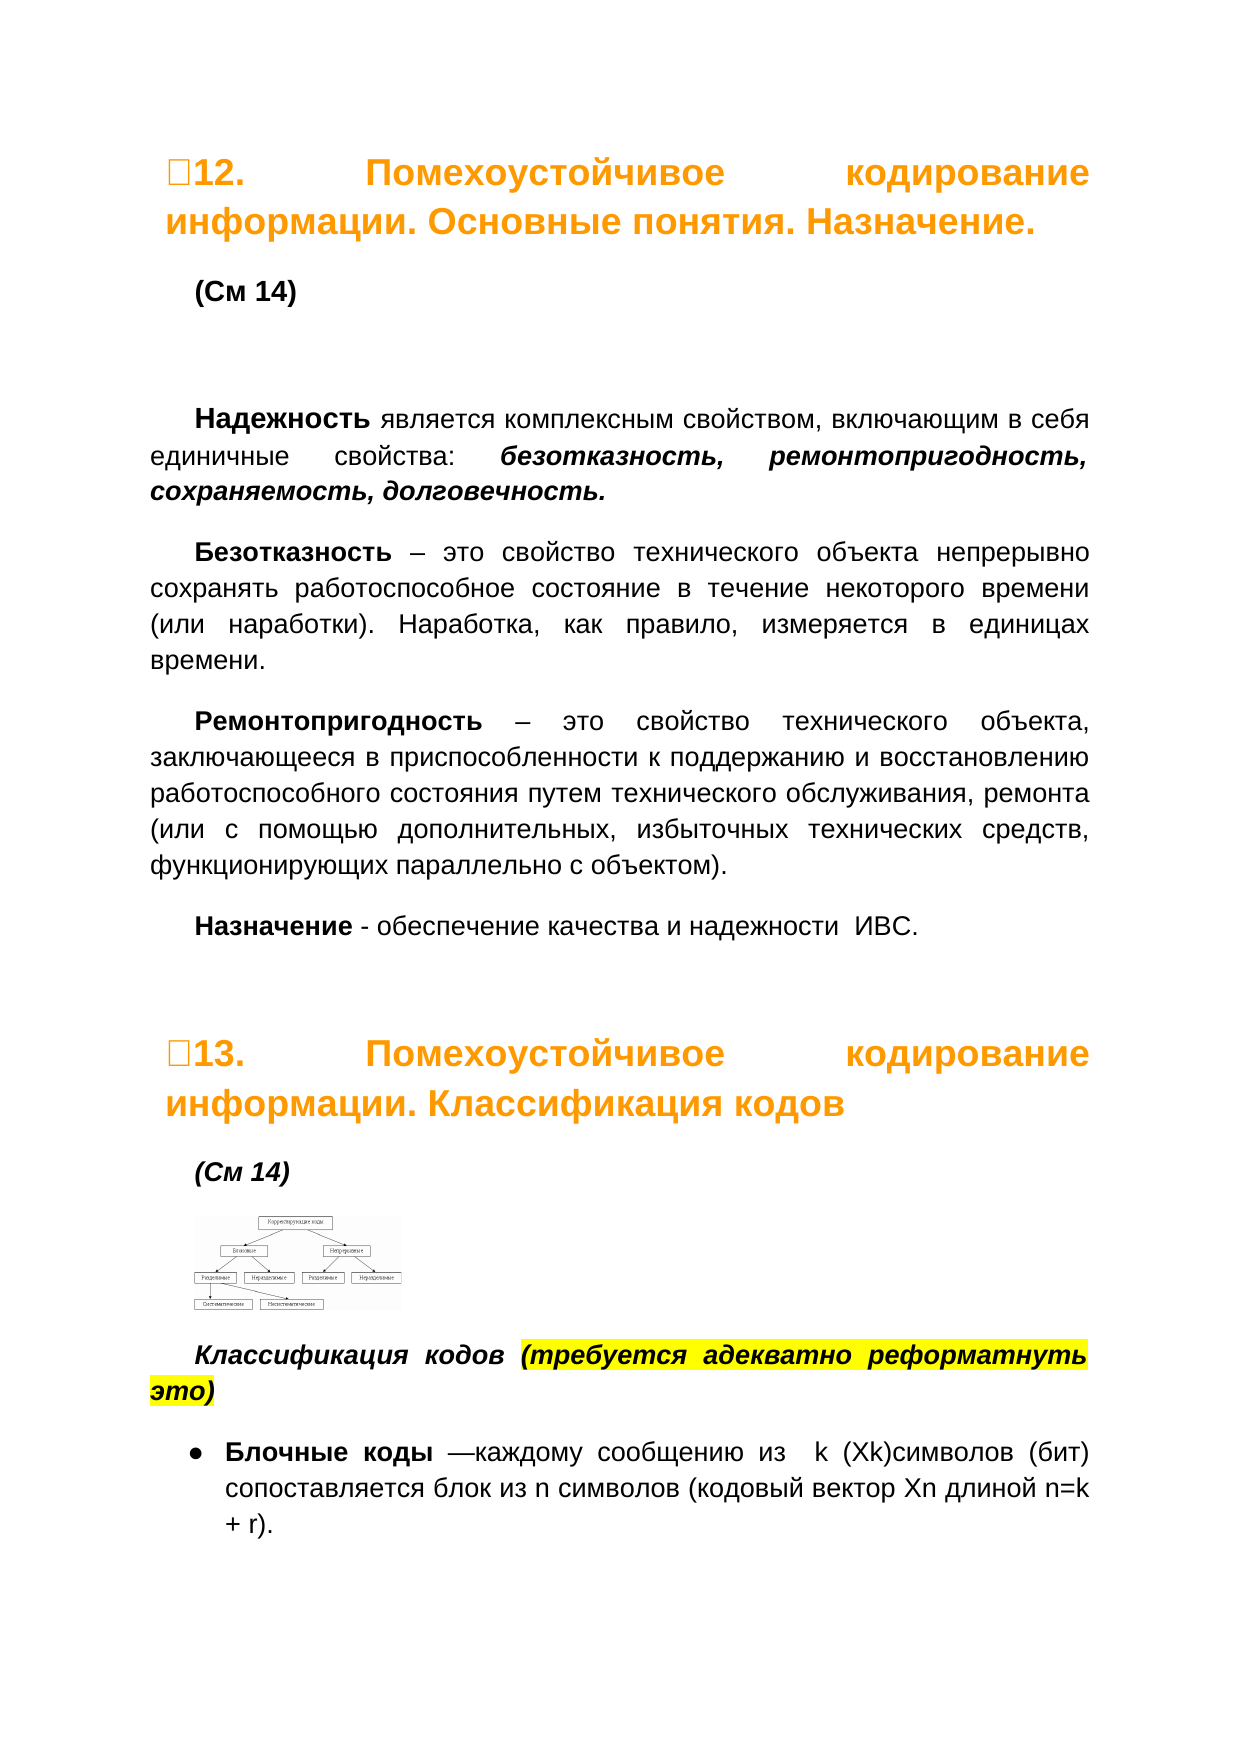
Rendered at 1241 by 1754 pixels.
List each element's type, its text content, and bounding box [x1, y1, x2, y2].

text (См 14) [150, 274, 1090, 308]
text Ремонтопригодность – это свойство технического объекта, заключающееся в приспособленности к поддержанию и восстановлению работоспособного состояния путем технического обслуживания, ремонта (или с помощью дополнительных, избыточных технических средств, функционирующих параллельно с объектом). [150, 705, 1090, 880]
text Классификация кодов (требуется адекватно реформатнуть это) [150, 1339, 1090, 1406]
text Назначение - обеспечение качества и надежности ИВС. [150, 910, 1090, 941]
text Надежность является комплексным свойством, включающим в себя единичные свойства: безотказность, ремонтопригодность, сохраняемость, долговечность. [150, 401, 1090, 507]
text (См 14) [150, 1156, 1090, 1187]
picture [194, 1216, 402, 1310]
subtitle 💦12. Помехоустойчивое кодирование информации. Основные понятия. Назначение. [165, 150, 1090, 243]
subtitle 💦13. Помехоустойчивое кодирование информации. Классификация кодов [165, 1032, 1090, 1124]
list Блочные коды —каждому сообщению из k (Xk)символов (бит) сопоставляется блок из n символов (кодовый вектор Xn длиной n=k + r). [187, 1436, 1090, 1539]
text Безотказность – это свойство технического объекта непрерывно сохранять работоспособное состояние в течение некоторого времени (или наработки). Наработка, как правило, измеряется в единицах времени. [150, 536, 1090, 675]
